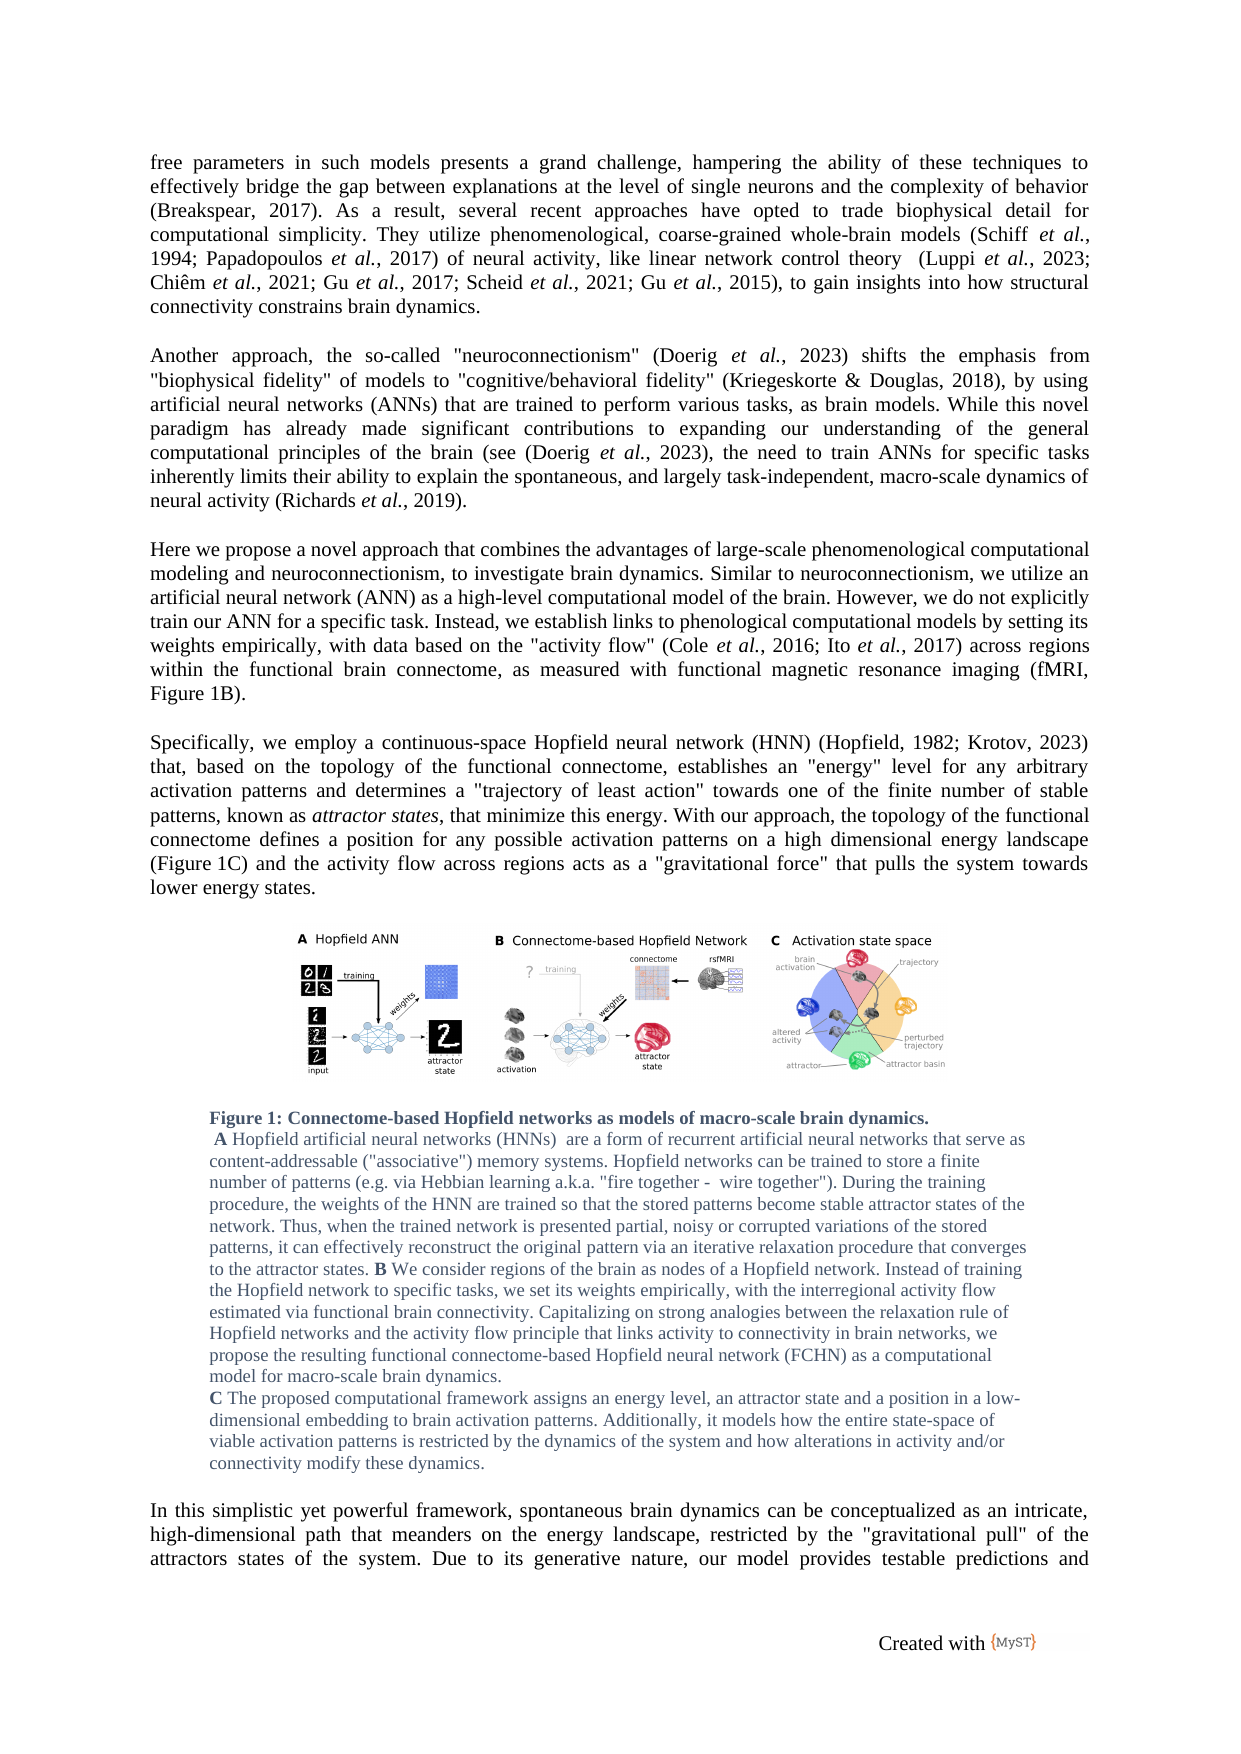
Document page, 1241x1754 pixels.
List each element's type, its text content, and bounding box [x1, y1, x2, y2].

picture [990, 1633, 1091, 1651]
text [150, 1498, 1090, 1570]
picture [292, 923, 949, 1082]
text Here we propose a novel approach that combines the advantages of large-scale phenomenological computational modeling and neuroconnectionism, to investigate brain dynamics. Similar to neuroconnectionism, we utilize an artificial neural network (ANN) as a high-level computational model of the brain. However, we do not explicitly train our ANN for a specific task. Instead, we establish links to phenological computational models by setting its weights empirically, with data based on the "activity flow" (Cole et al., 2016; Ito et al., 2017) across regions within the functional brain connectome, as measured with functional magnetic resonance imaging (fMRI, Figure 1B). [150, 537, 1090, 705]
text Specifically, we employ a continuous-space Hopfield neural network (HNN) (Hopfield, 1982; Krotov, 2023) that, based on the topology of the functional connectome, establishes an "energy" level for any arbitrary activation patterns and determines a "trajectory of least action" towards one of the finite number of stable patterns, known as attractor states, that minimize this energy. With our approach, the topology of the functional connectome defines a position for any possible activation patterns on a high dimensional energy landscape (Figure 1C) and the activity flow across regions acts as a "gravitational force" that pulls the system towards lower energy states. [150, 730, 1090, 899]
text Figure 1: Connectome-based Hopfield networks as models of macro-scale brain dynamics. A Hopfield artificial neural networks (HNNs) are a form of recurrent artificial neural networks that serve as content-addressable ("associative") memory systems. Hopfield networks can be trained to store a finite number of patterns (e.g. via Hebbian learning a.k.a. "fire together - wire together"). During the training procedure, the weights of the HNN are trained so that the stored patterns become stable attractor states of the network. Thus, when the trained network is presented partial, noisy or corrupted variations of the stored patterns, it can effectively reconstruct the original pattern via an iterative relaxation procedure that converges to the attractor states. B We consider regions of the brain as nodes of a Hopfield network. Instead of training the Hopfield network to specific tasks, we set its weights empirically, with the interregional activity flow estimated via functional brain connectivity. Capitalizing on strong analogies between the relaxation rule of Hopfield networks and the activity flow principle that links activity to connectivity in brain networks, we propose the resulting functional connectome-based Hopfield neural network (FCHN) as a computational model for macro-scale brain dynamics. C The proposed computational framework assigns an energy level, an attractor state and a position in a low-dimensional embedding to brain activation patterns. Additionally, it models how the entire state-space of viable activation patterns is restricted by the dynamics of the system and how alterations in activity and/or connectivity modify these dynamics. [209, 1107, 1036, 1473]
text Another approach, the so-called "neuroconnectionism" (Doerig et al., 2023) shifts the emphasis from "biophysical fidelity" of models to "cognitive/behavioral fidelity" (Kriegeskorte & Douglas, 2018), by using artificial neural networks (ANNs) that are trained to perform various tasks, as brain models. While this novel paradigm has already made significant contributions to expanding our understanding of the general computational principles of the brain (see (Doerig et al., 2023), the need to train ANNs for specific tasks inherently limits their ability to explain the spontaneous, and largely task-independent, macro-scale dynamics of neural activity (Richards et al., 2019). [150, 343, 1090, 512]
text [150, 150, 1090, 318]
